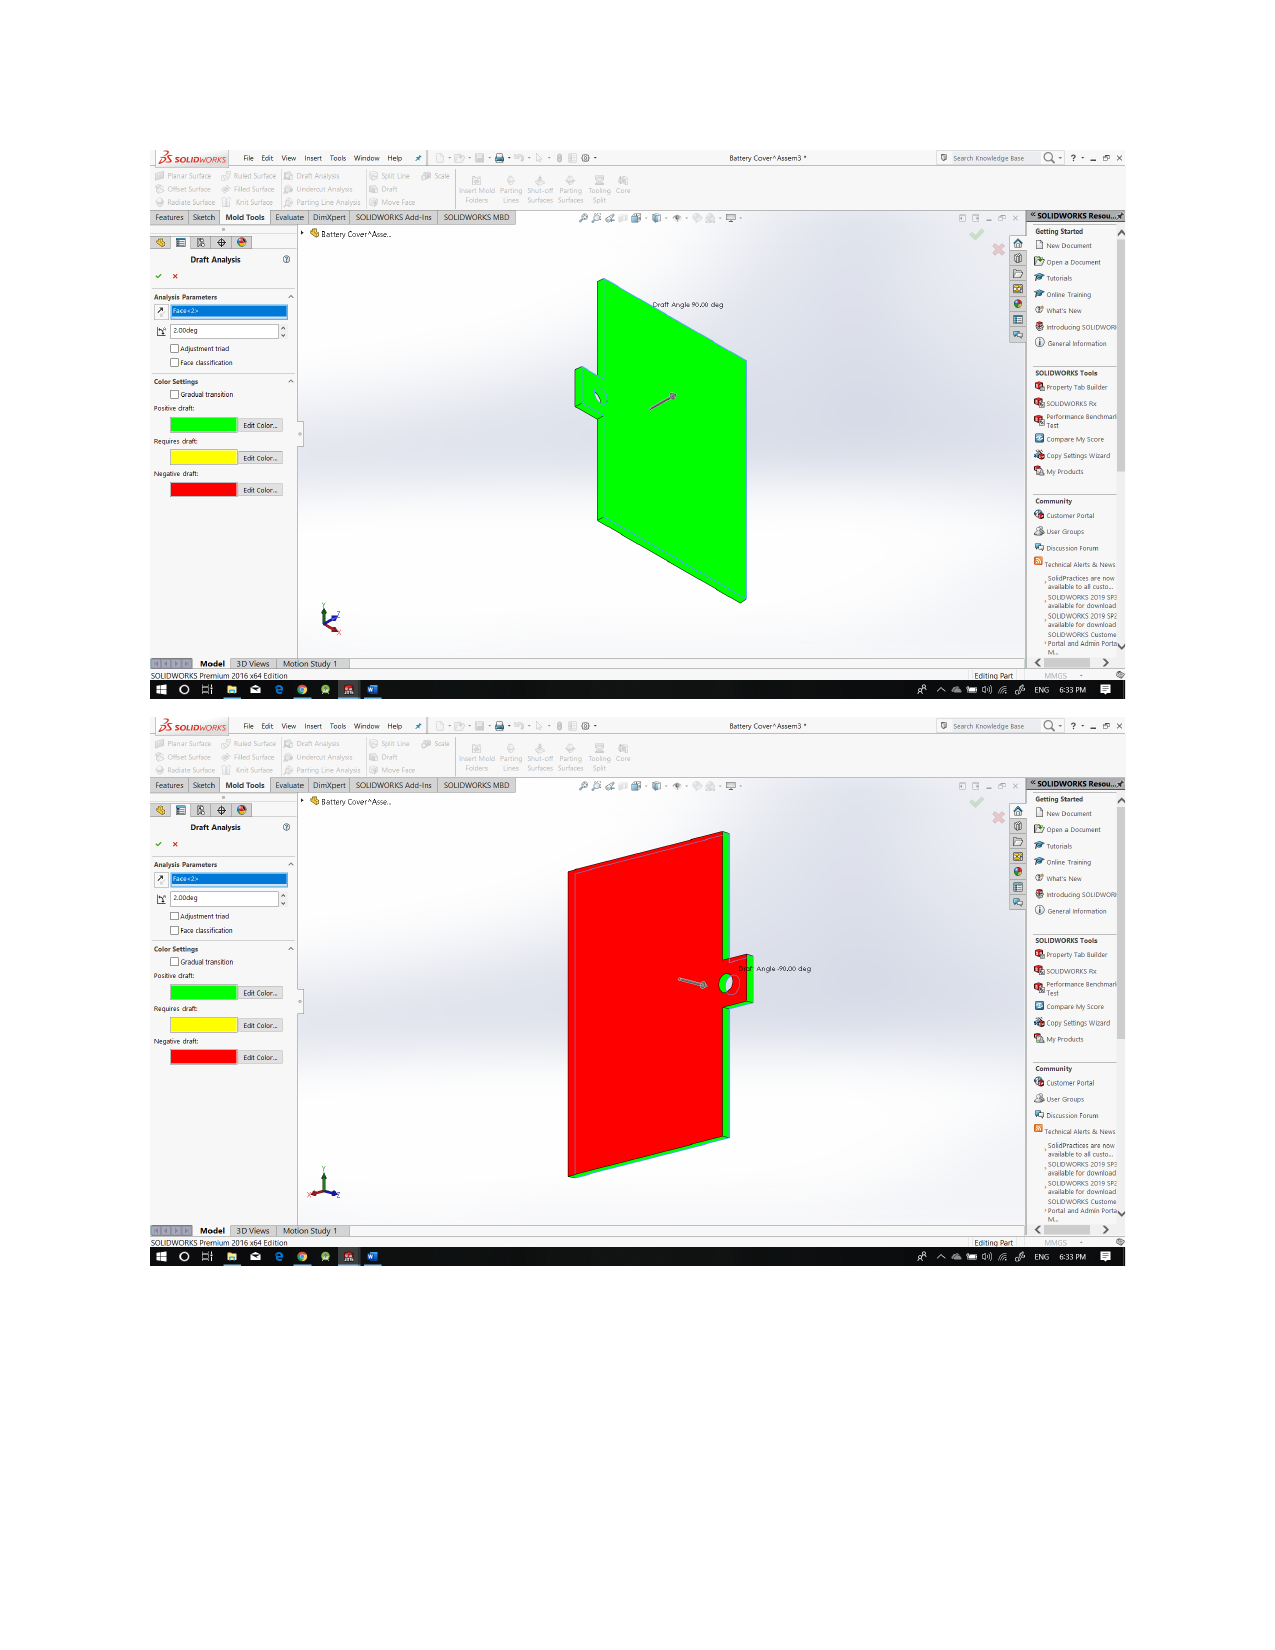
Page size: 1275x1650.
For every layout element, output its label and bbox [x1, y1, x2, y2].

picture [150, 150, 1125, 699]
picture [150, 717, 1125, 1266]
